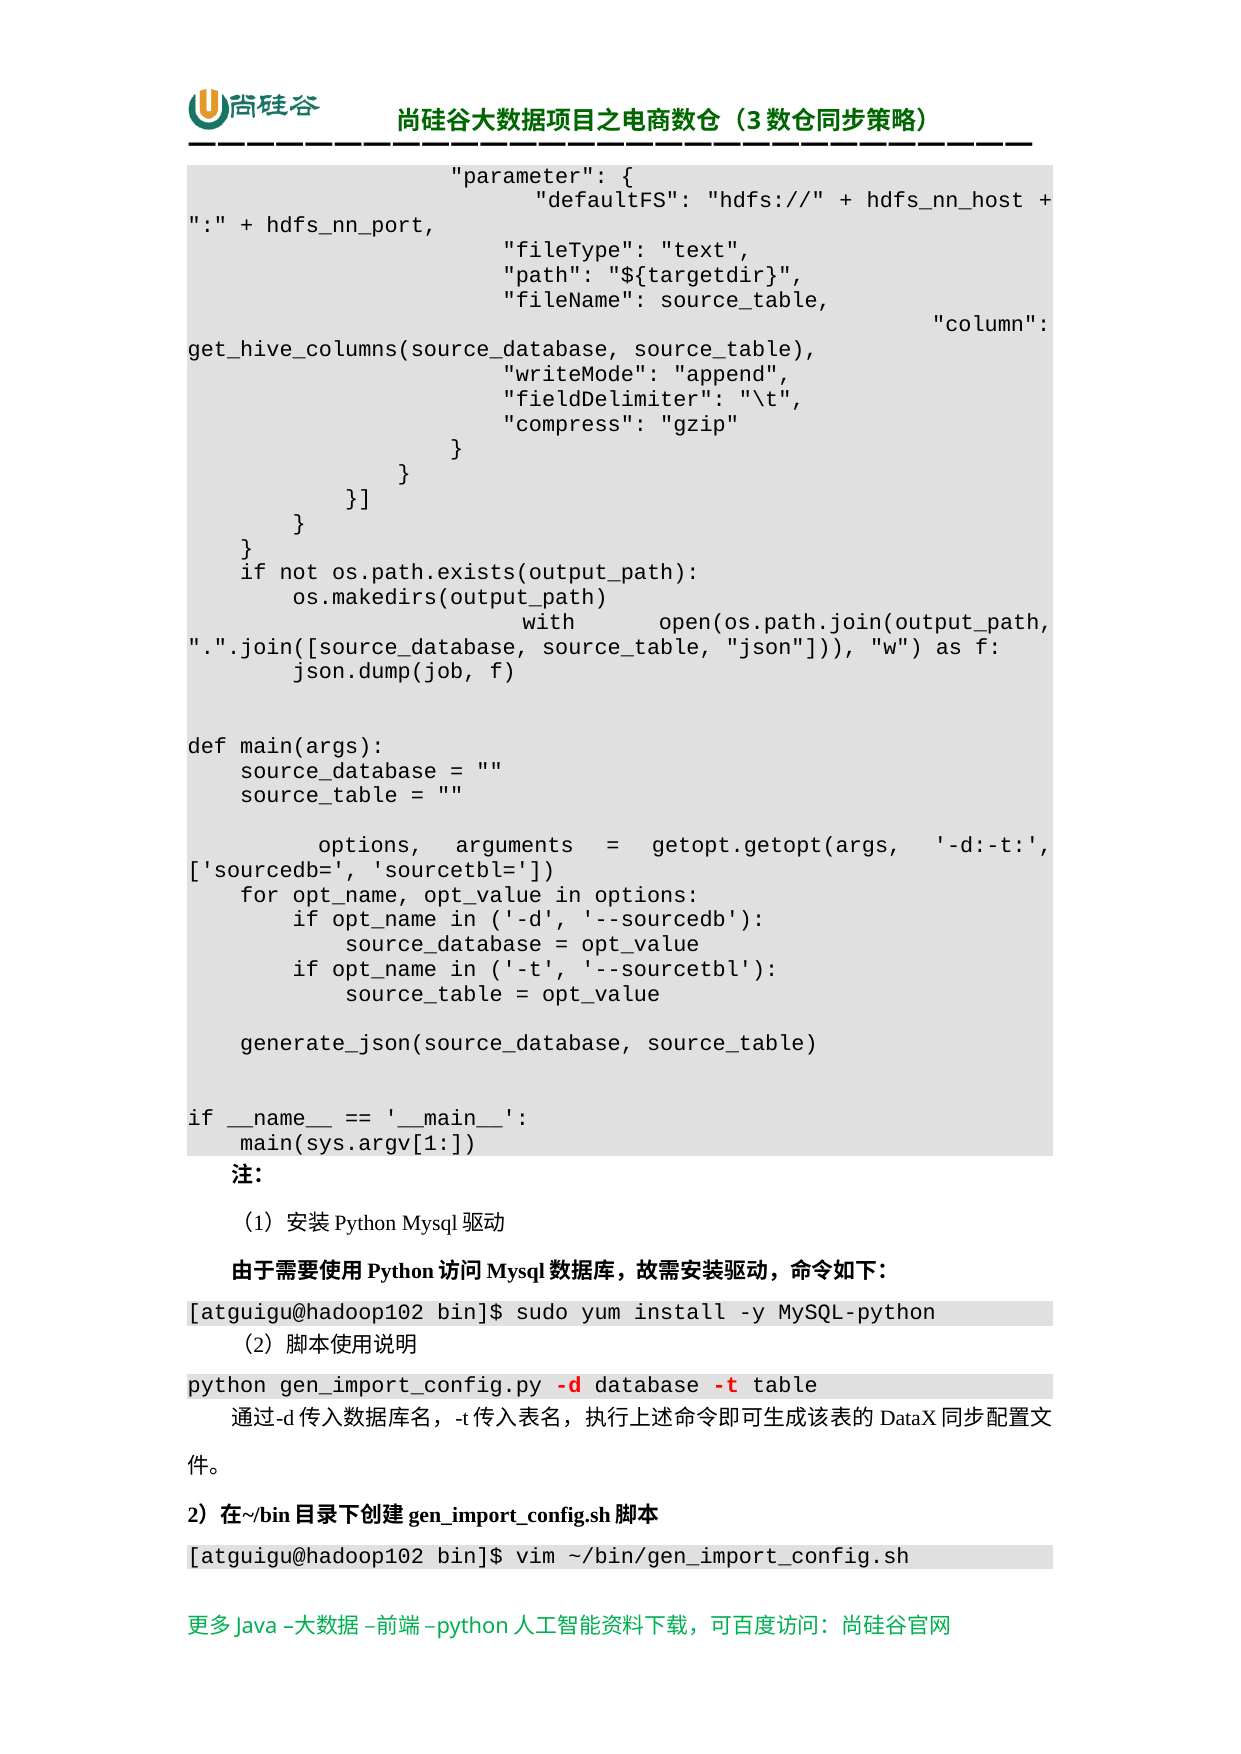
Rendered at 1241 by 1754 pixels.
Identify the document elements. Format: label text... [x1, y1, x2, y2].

text [atguigu@hadoop102 bin]$ sudo yum install -y MySQL-python [187, 1301, 1053, 1326]
text source_table = opt_value [187, 983, 1053, 1008]
text if opt_name in ('-t', '--sourcetbl'): [187, 958, 1053, 983]
text "column": get_hive_columns(source_database, source_table), [187, 313, 1053, 363]
text "defaultFS": "hdfs://" + hdfs_nn_host + ":" + hdfs_nn_port, [187, 189, 1053, 239]
text "fileName": source_table, [187, 289, 1053, 313]
text generate_json(source_database, source_table) [187, 1032, 1053, 1057]
text if __name__ == '__main__': [187, 1107, 1053, 1132]
text if not os.path.exists(output_path): [187, 561, 1053, 586]
text "fieldDelimiter": "\t", [187, 388, 1053, 413]
text 由于需要使用Python访问Mysql数据库，故需安装驱动，命令如下： [187, 1253, 1053, 1286]
text "compress": "gzip" [187, 413, 1053, 437]
text 2）在~/bin目录下创建gen_import_config.sh脚本 [187, 1496, 1053, 1529]
text python gen_import_config.py -d database -t table [187, 1374, 1053, 1399]
text } [187, 537, 1053, 561]
text "path": "${targetdir}", [187, 264, 1053, 289]
text options, arguments = getopt.getopt(args, '-d:-t:', ['sourcedb=', 'sourcetbl=']) [187, 834, 1053, 884]
text （2）脚本使用说明 [187, 1326, 1053, 1359]
text def main(args): [187, 735, 1053, 760]
text for opt_name, opt_value in options: [187, 884, 1053, 908]
picture [187, 88, 320, 130]
text with open(os.path.join(output_path, ".".join([source_database, source_table, "json"])), "w") as f: [187, 611, 1053, 661]
text } [187, 462, 1053, 487]
text source_table = "" [187, 784, 1053, 809]
text } [187, 437, 1053, 462]
text json.dump(job, f) [187, 661, 1053, 685]
text main(sys.argv[1:]) [187, 1132, 1053, 1156]
text if opt_name in ('-d', '--sourcedb'): [187, 908, 1053, 933]
text "parameter": { [187, 165, 1053, 189]
text "writeMode": "append", [187, 363, 1053, 388]
text "fileType": "text", [187, 239, 1053, 264]
text source_database = opt_value [187, 933, 1053, 958]
text } [187, 512, 1053, 537]
text [atguigu@hadoop102 bin]$ vim ~/bin/gen_import_config.sh [187, 1545, 1053, 1569]
text }] [187, 487, 1053, 512]
text 注： [187, 1156, 1053, 1189]
text （1）安装Python Mysql驱动 [187, 1205, 1053, 1237]
text 通过-d传入数据库名，-t传入表名，执行上述命令即可生成该表的DataX同步配置文件。 [187, 1399, 1053, 1481]
text source_database = "" [187, 760, 1053, 784]
text os.makedirs(output_path) [187, 586, 1053, 611]
